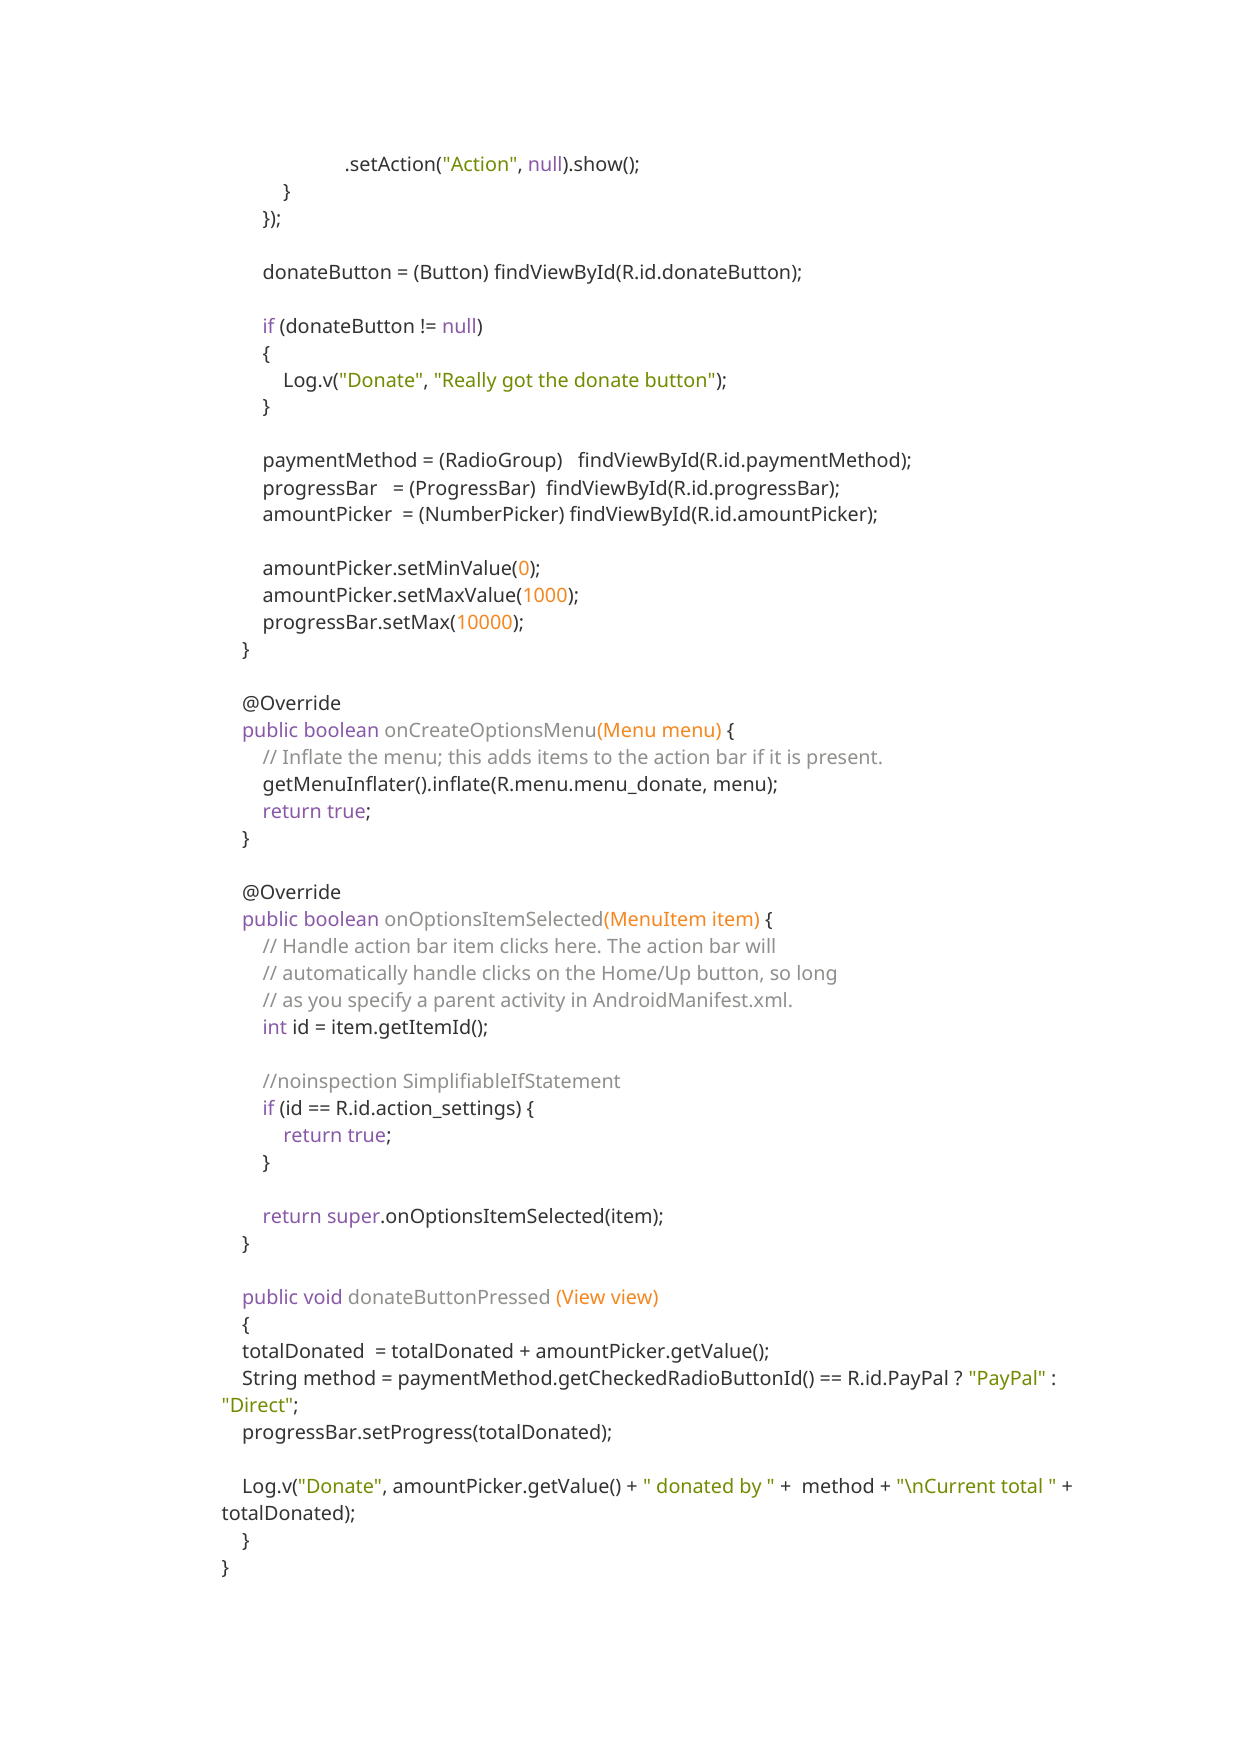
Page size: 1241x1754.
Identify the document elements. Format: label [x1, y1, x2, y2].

text [221, 150, 1090, 1580]
